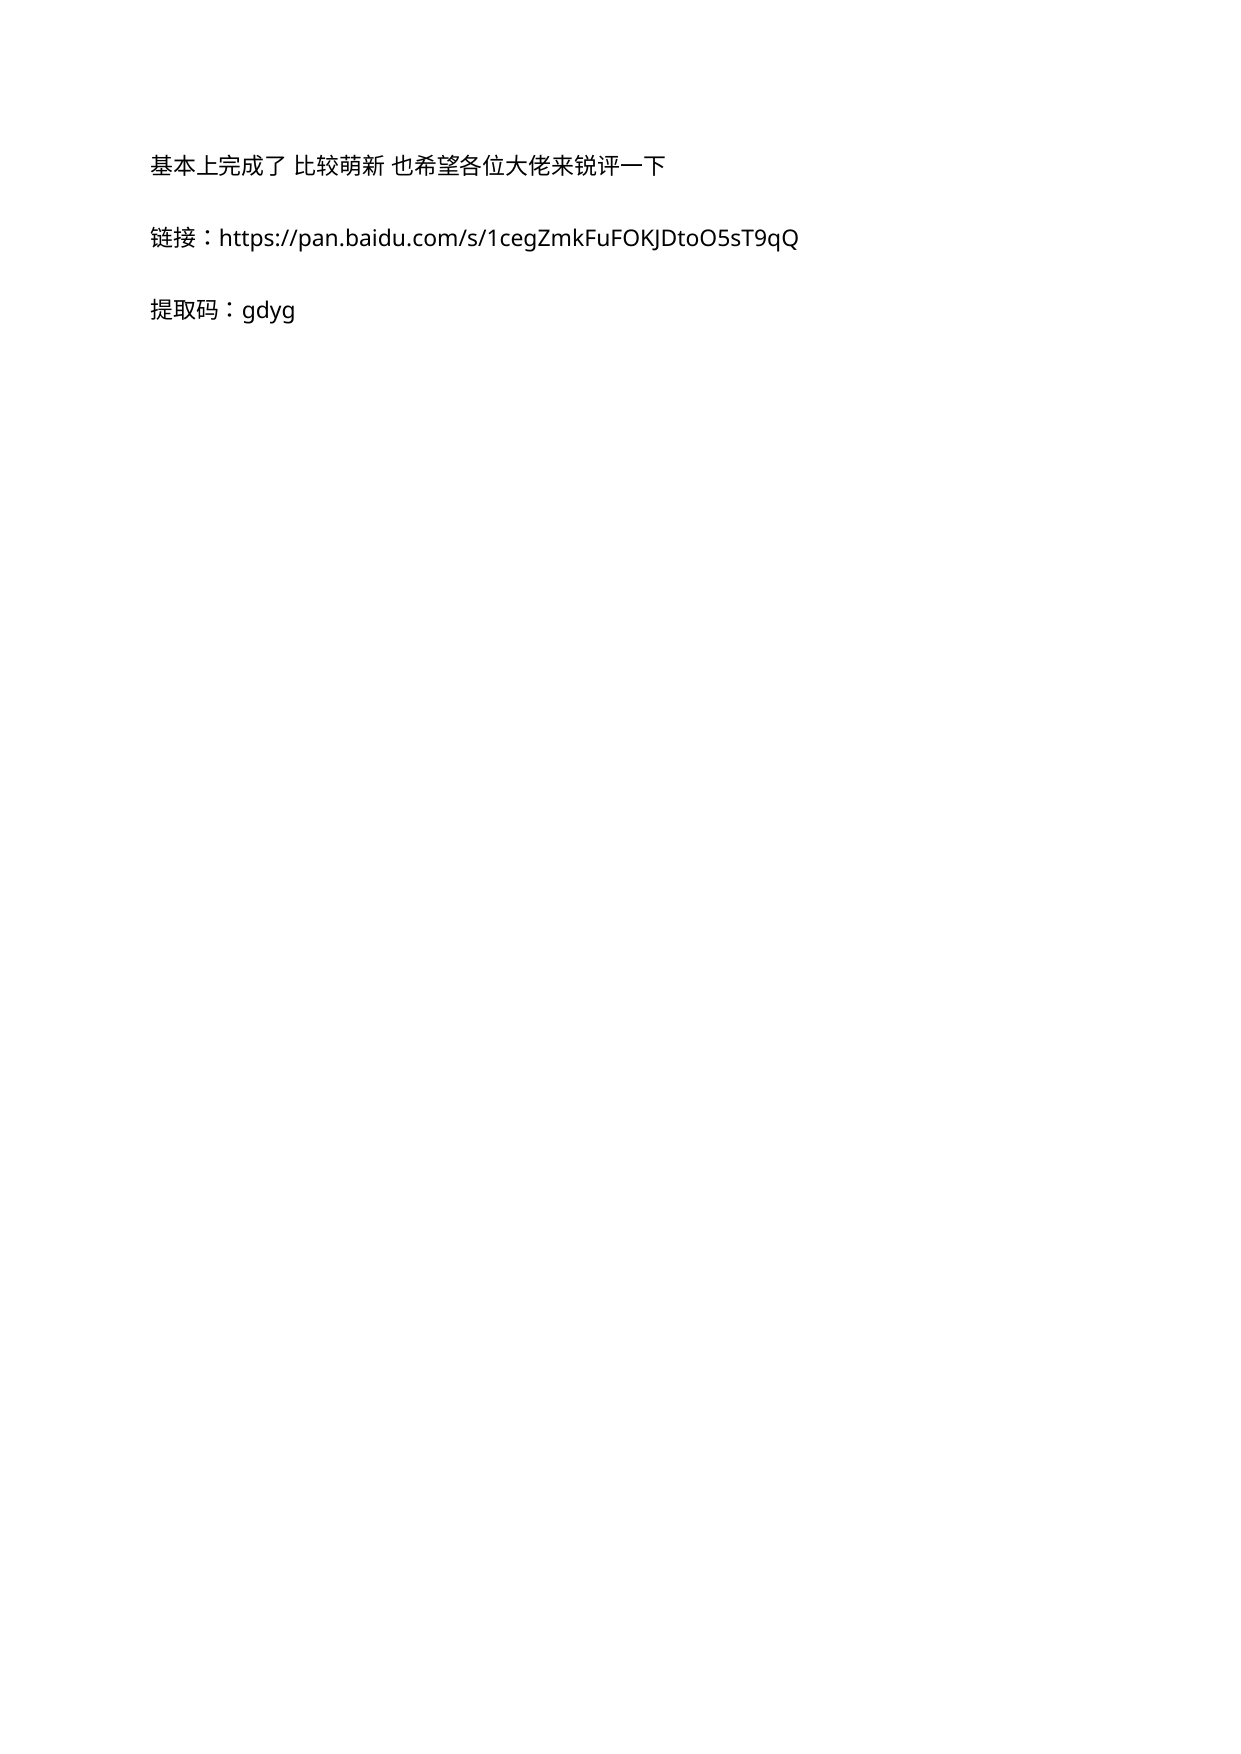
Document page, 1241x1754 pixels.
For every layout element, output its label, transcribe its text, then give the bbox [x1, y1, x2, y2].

text 链接：https://pan.baidu.com/s/1cegZmkFuFOKJDtoO5sT9qQ [150, 222, 1090, 253]
text 提取码：gdyg [150, 294, 1090, 325]
text 基本上完成了 比较萌新 也希望各位大佬来锐评一下 [150, 150, 1090, 181]
